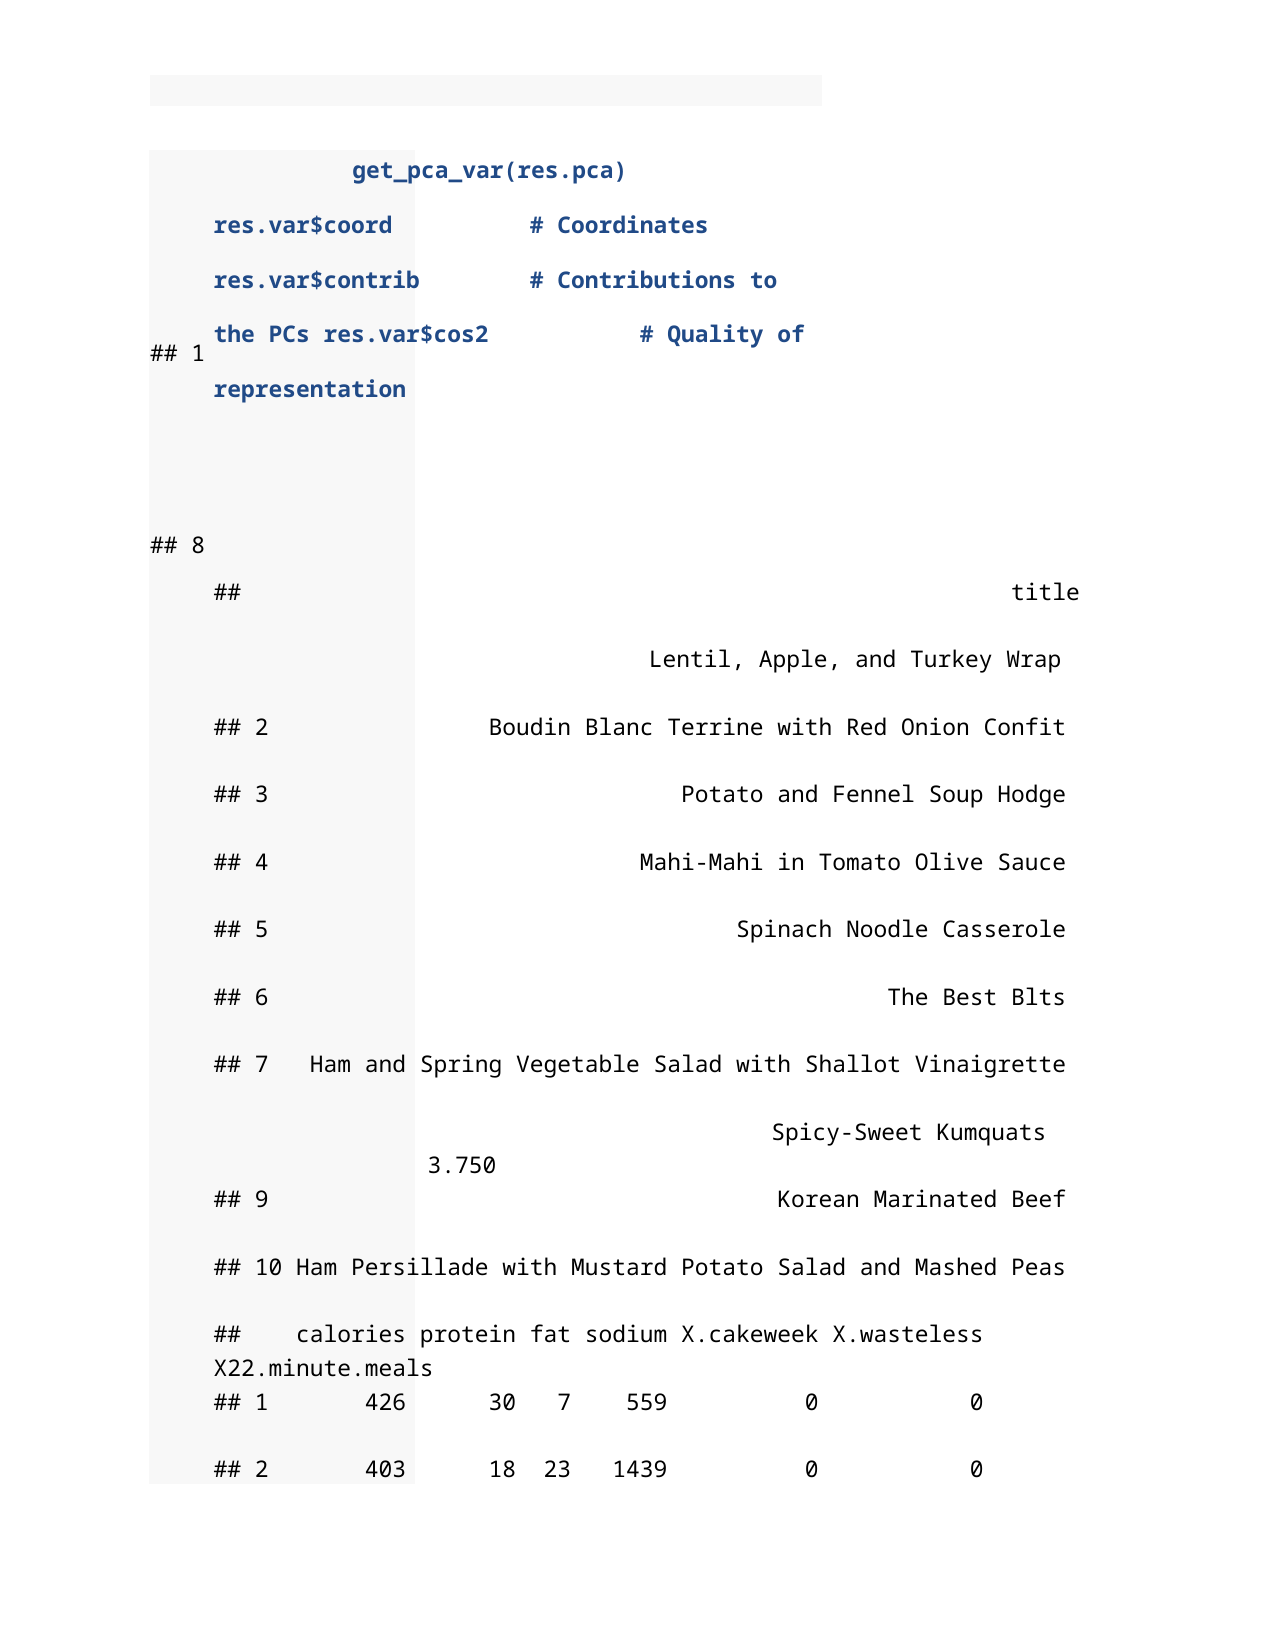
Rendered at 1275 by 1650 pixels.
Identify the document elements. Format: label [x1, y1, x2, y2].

table_cell [149, 150, 415, 1484]
